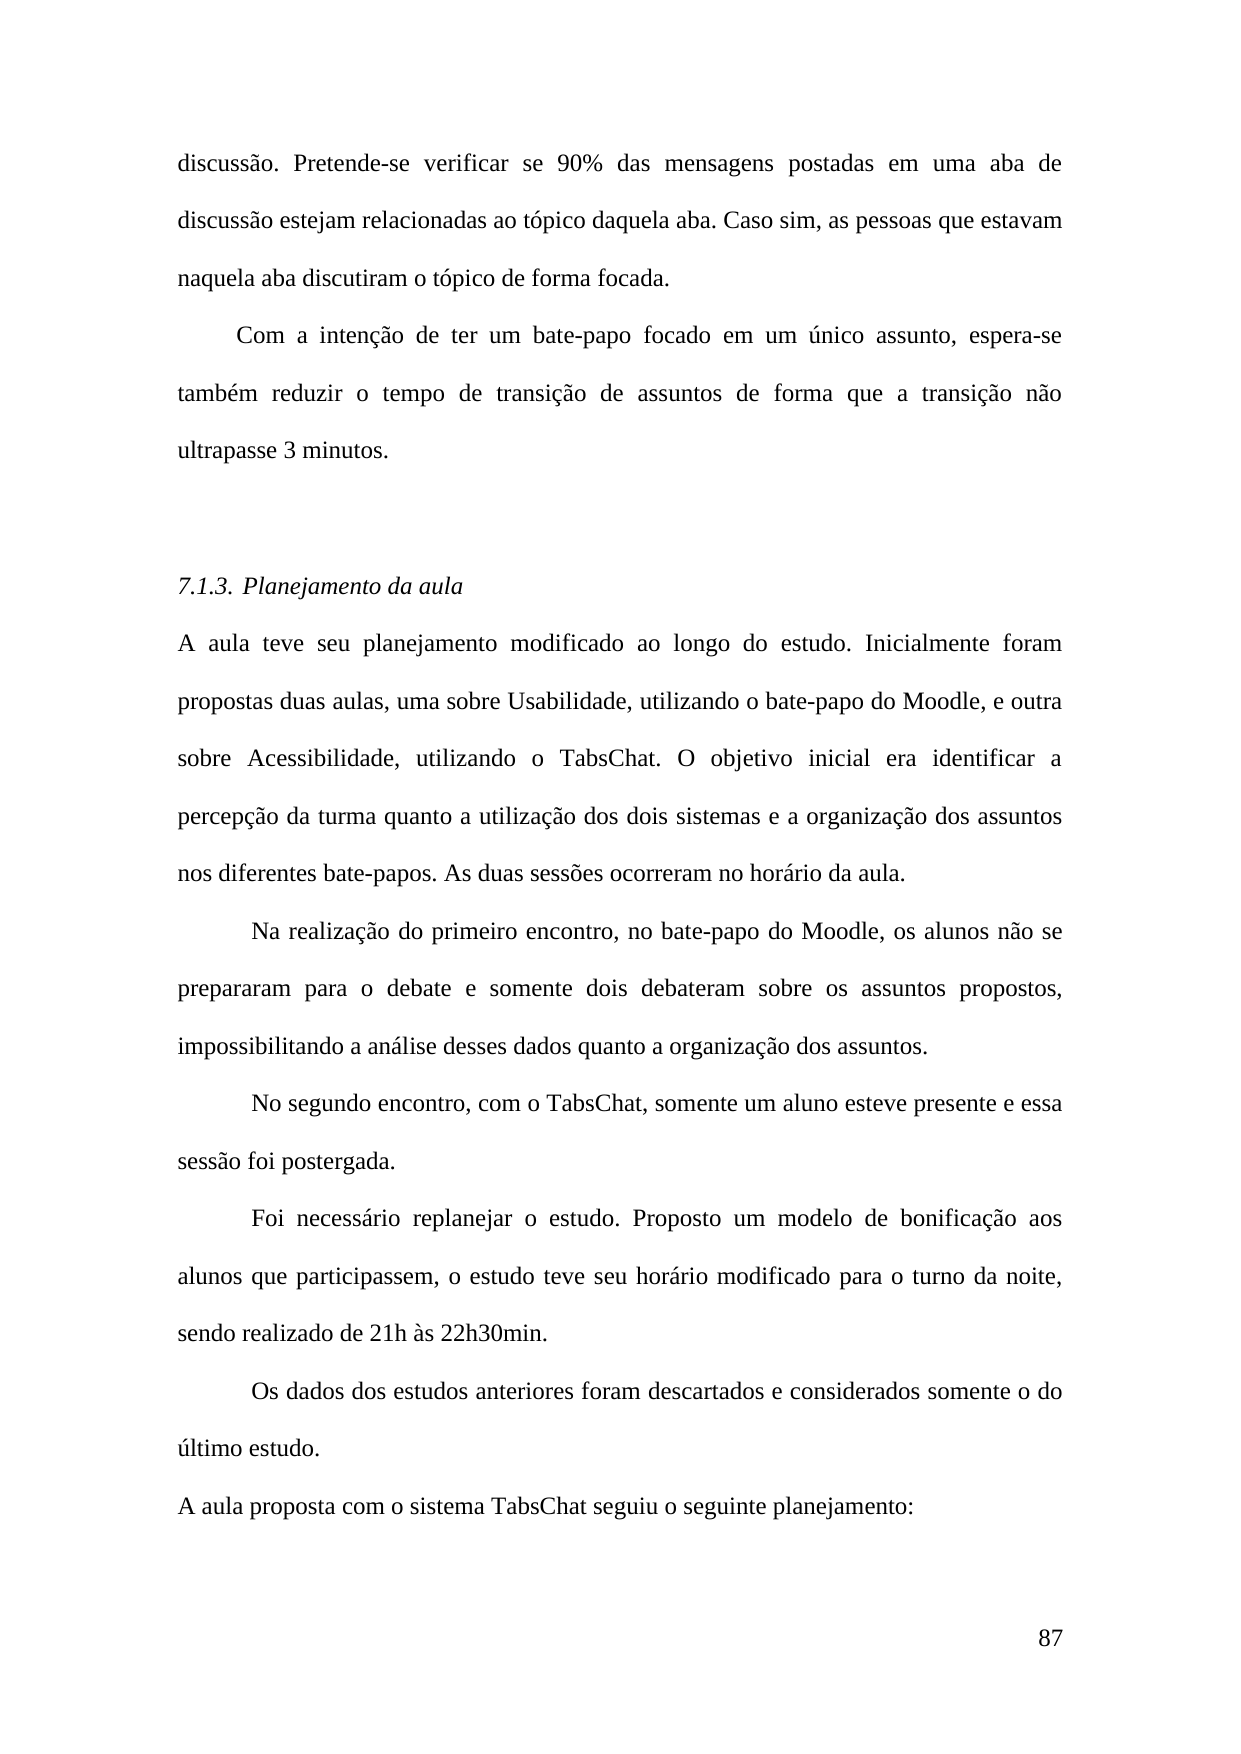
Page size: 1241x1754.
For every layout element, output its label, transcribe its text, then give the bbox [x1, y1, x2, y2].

text No segundo encontro, com o TabsChat, somente um aluno esteve presente e essa sessão foi postergada. [177, 1088, 1063, 1175]
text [177, 148, 1063, 291]
text Com a intenção de ter um bate-papo focado em um único assunto, espera-se também reduzir o tempo de transição de assuntos de forma que a transição não ultrapasse 3 minutos. [177, 320, 1063, 464]
text A aula proposta com o sistema TabsChat seguiu o seguinte planejamento: [177, 1491, 1063, 1520]
text Os dados dos estudos anteriores foram descartados e considerados somente o do último estudo. [177, 1376, 1063, 1462]
subtitle Planejamento da aula [177, 571, 1063, 600]
text A aula teve seu planejamento modificado ao longo do estudo. Inicialmente foram propostas duas aulas, uma sobre Usabilidade, utilizando o bate-papo do Moodle, e outra sobre Acessibilidade, utilizando o TabsChat. O objetivo inicial era identificar a percepção da turma quanto a utilização dos dois sistemas e a organização dos assuntos nos diferentes bate-papos. As duas sessões ocorreram no horário da aula. [177, 628, 1063, 887]
text Na realização do primeiro encontro, no bate-papo do Moodle, os alunos não se prepararam para o debate e somente dois debateram sobre os assuntos propostos, impossibilitando a análise desses dados quanto a organização dos assuntos. [177, 916, 1063, 1060]
text Foi necessário replanejar o estudo. Proposto um modelo de bonificação aos alunos que participassem, o estudo teve seu horário modificado para o turno da noite, sendo realizado de 21h às 22h30min. [177, 1203, 1063, 1347]
